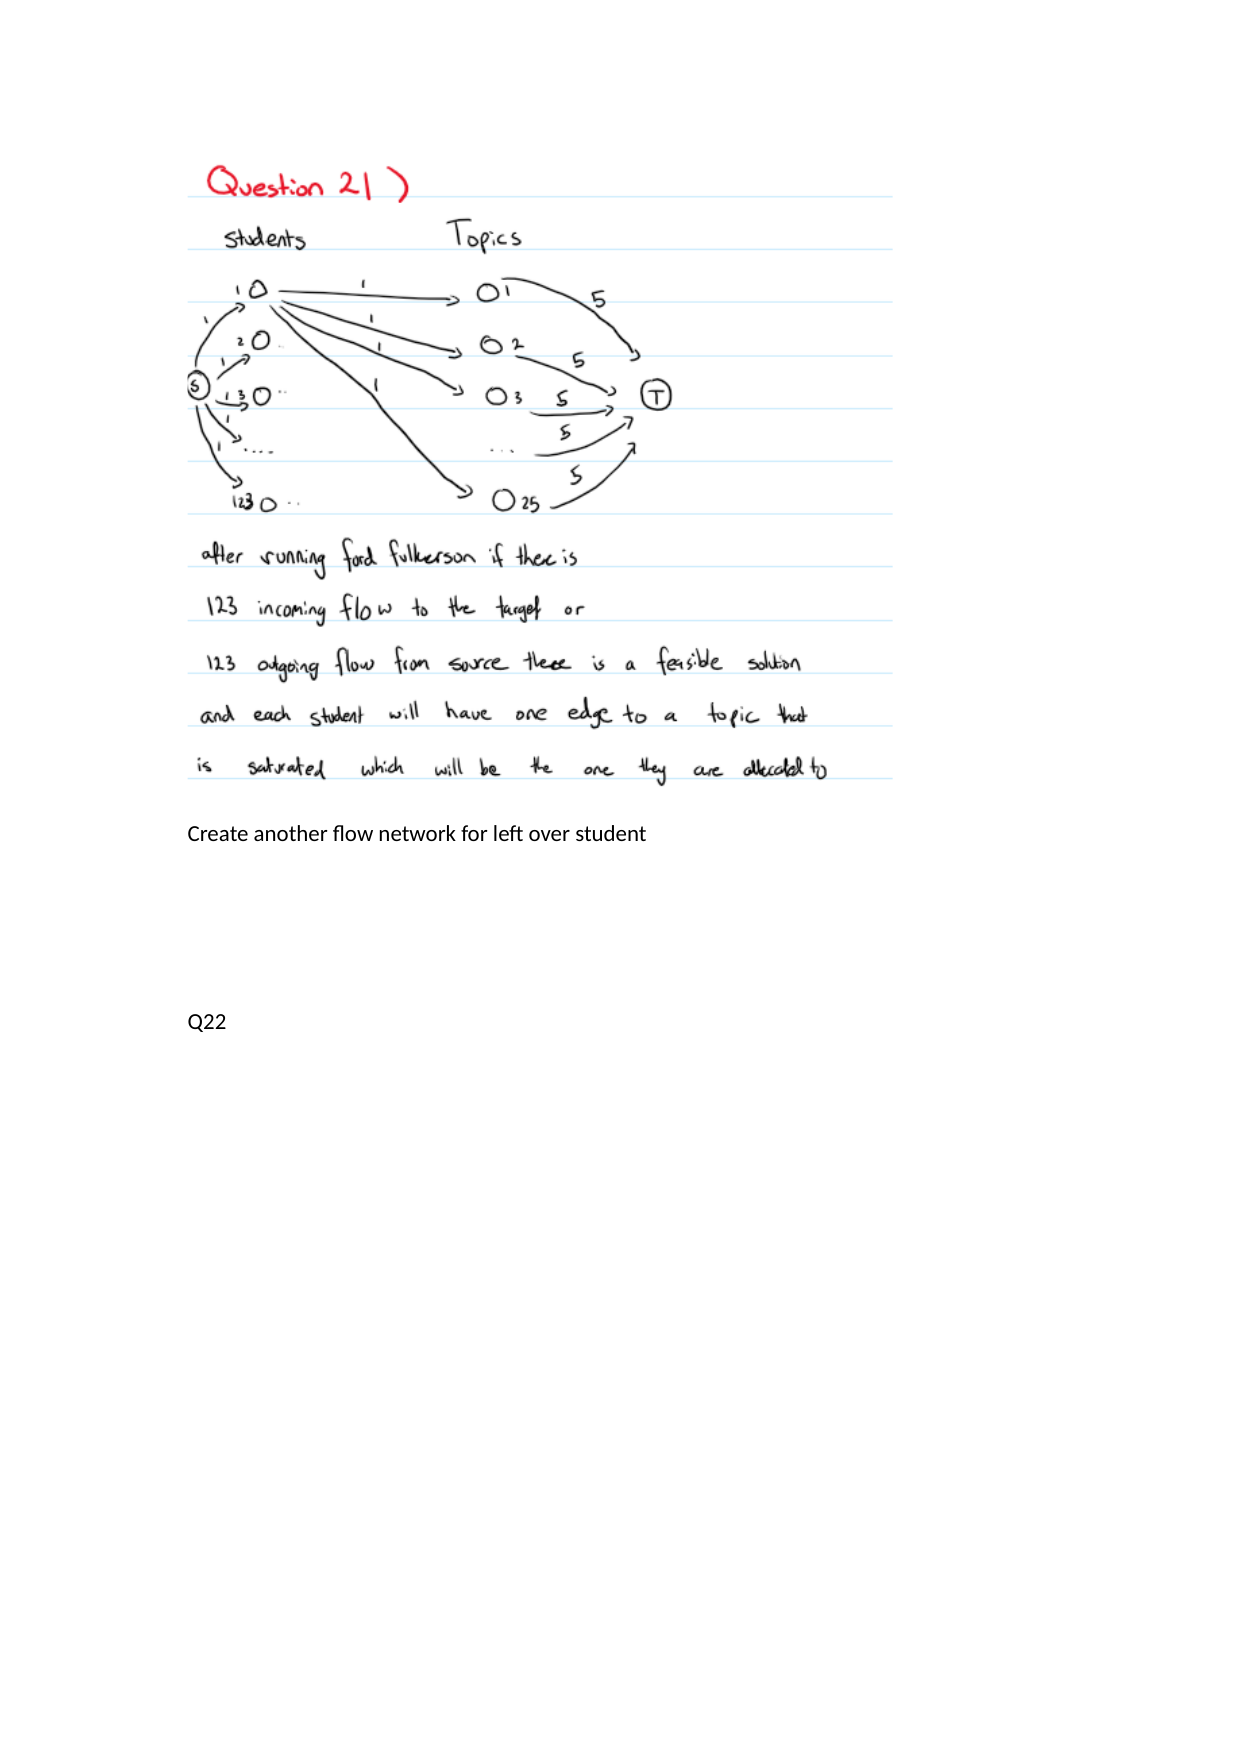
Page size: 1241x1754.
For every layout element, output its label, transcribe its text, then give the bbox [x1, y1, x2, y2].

text Q22 [187, 1007, 1053, 1035]
picture [187, 150, 893, 801]
text Create another flow network for left over student [187, 819, 1053, 847]
